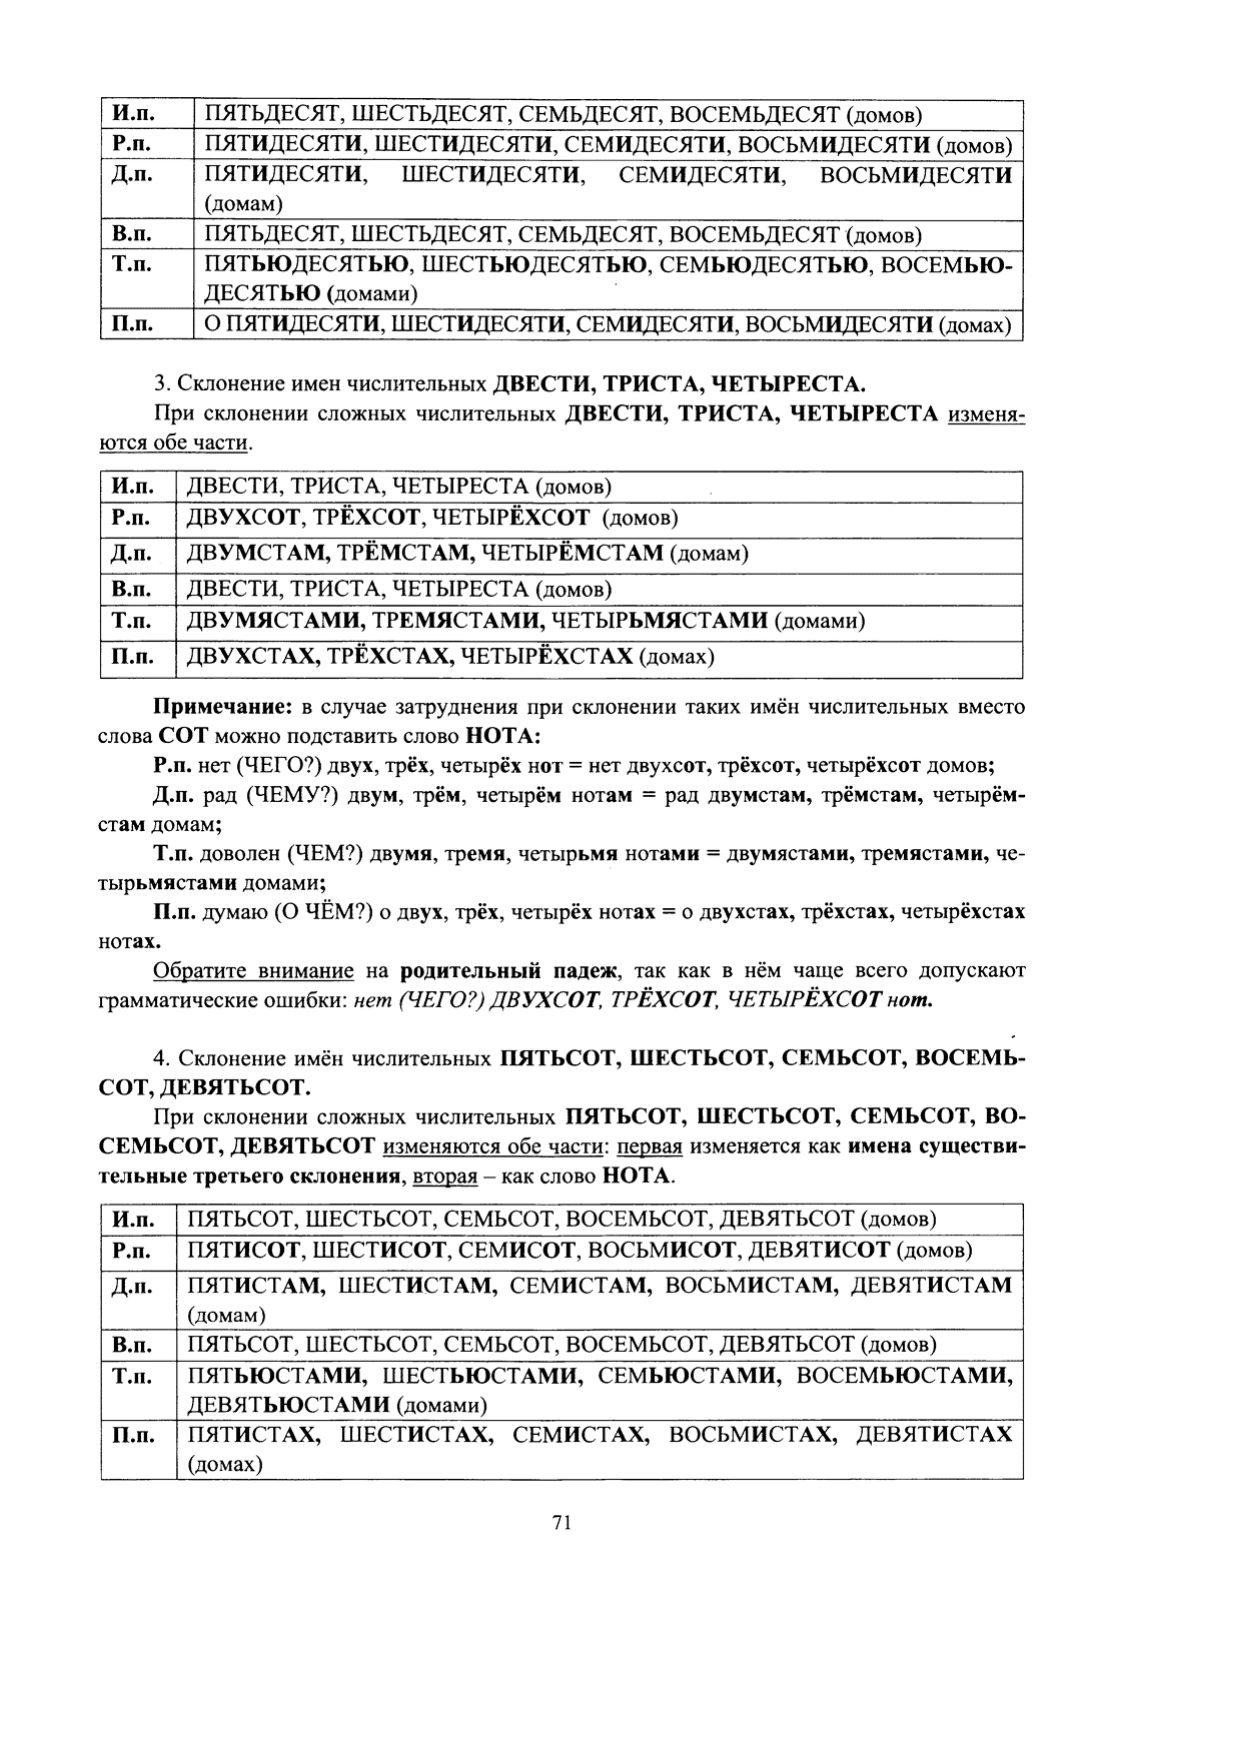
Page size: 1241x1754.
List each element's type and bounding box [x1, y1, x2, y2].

picture [75, 75, 1049, 1545]
